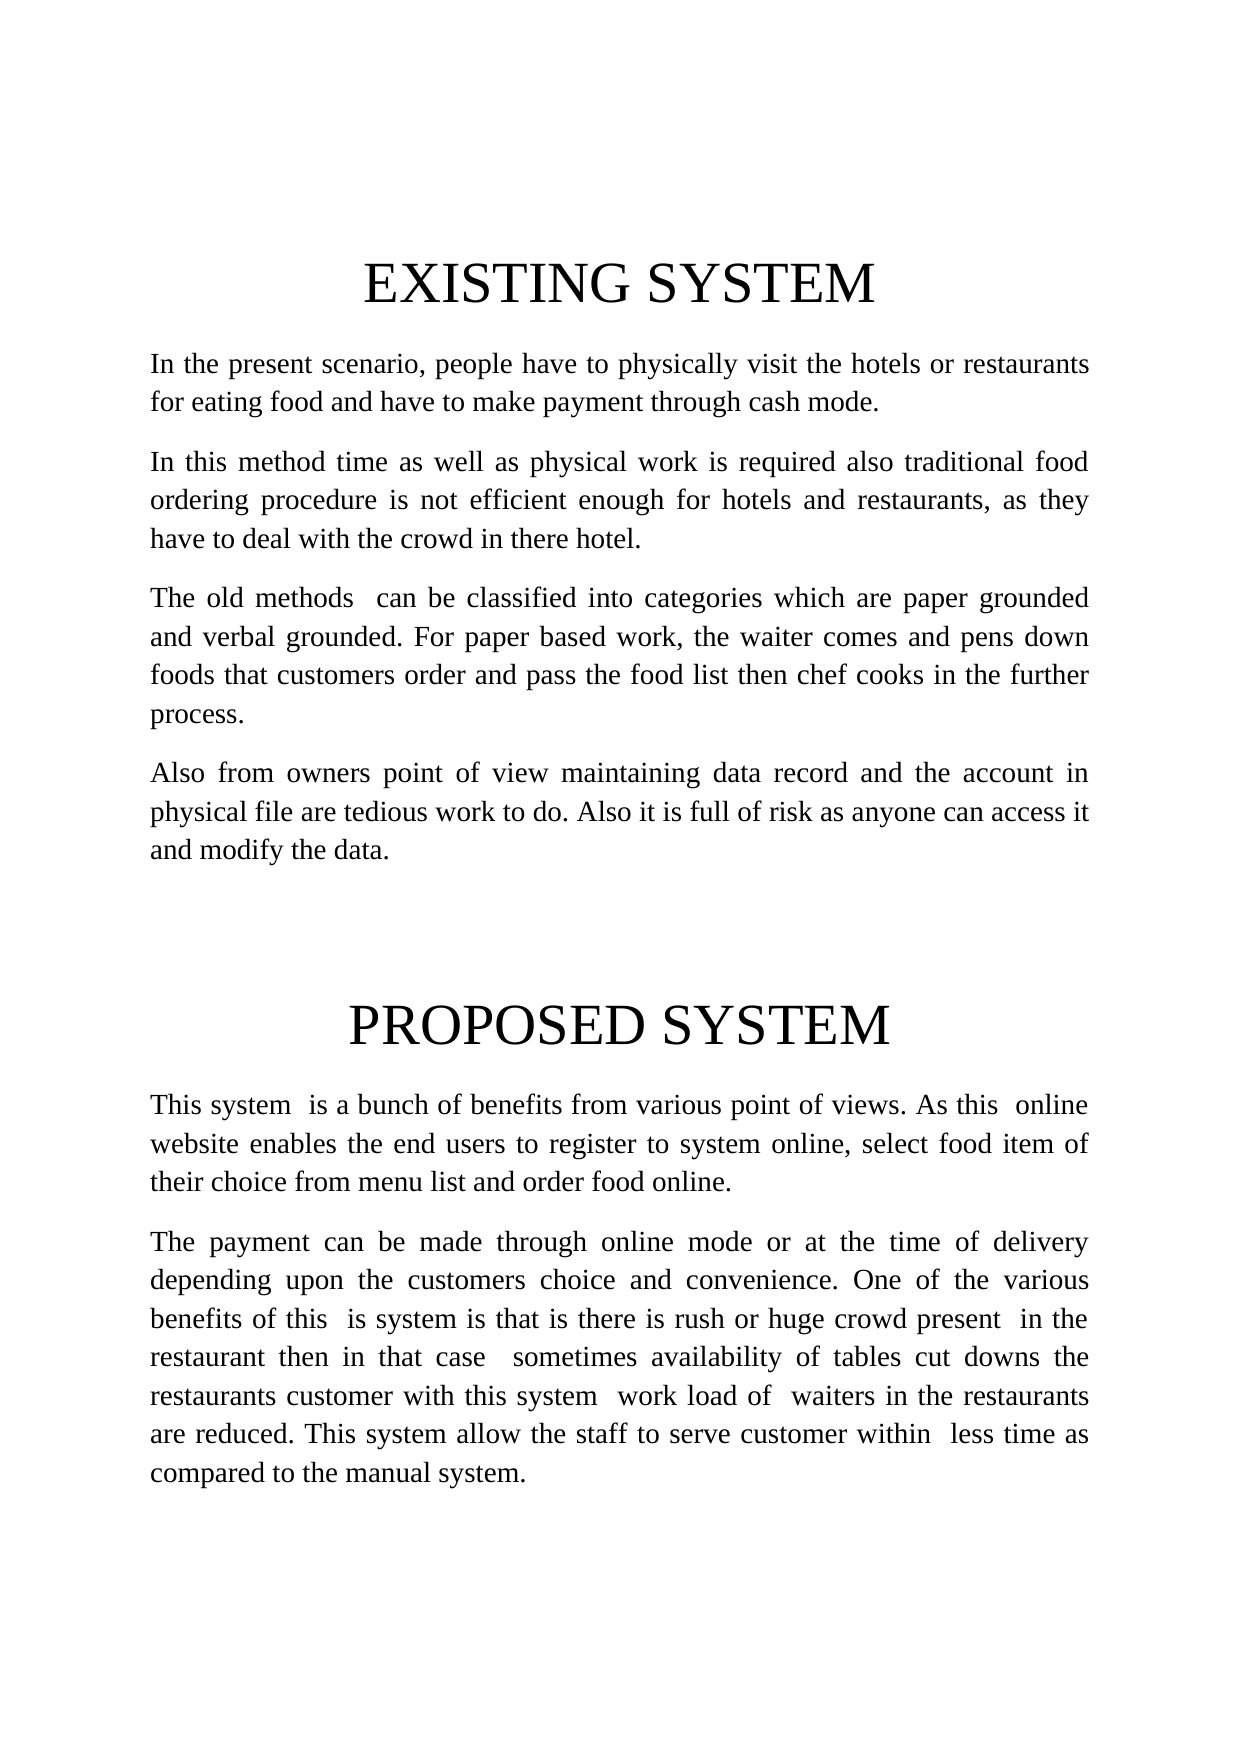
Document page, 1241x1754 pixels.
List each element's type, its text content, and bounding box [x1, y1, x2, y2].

text PROPOSED SYSTEM [150, 989, 1090, 1057]
text In the present scenario, people have to physically visit the hotels or restaurants for eating food and have to make payment through cash mode. [150, 346, 1090, 418]
text The old methods can be classified into categories which are paper grounded and verbal grounded. For paper based work, the waiter comes and pens down foods that customers order and pass the food list then chef cooks in the further process. [150, 580, 1090, 729]
text This system is a bunch of benefits from various point of views. As this online website enables the end users to register to system online, select food item of their choice from menu list and order food online. [150, 1087, 1090, 1198]
text The payment can be made through online mode or at the time of delivery depending upon the customers choice and convenience. One of the various benefits of this is system is that is there is rush or huge crowd present in the restaurant then in that case sometimes availability of tables cut downs the restaurants customer with this system work load of waiters in the restaurants are reduced. This system allow the staff to serve customer within less time as compared to the manual system. [150, 1224, 1090, 1489]
text In this method time as well as physical work is required also traditional food ordering procedure is not efficient enough for hotels and restaurants, as they have to deal with the crowd in there hotel. [150, 444, 1090, 554]
text EXISTING SYSTEM [150, 248, 1090, 315]
text Also from owners point of view maintaining data record and the account in physical file are tedious work to do. Also it is full of risk as anyone can access it and modify the data. [150, 755, 1090, 866]
